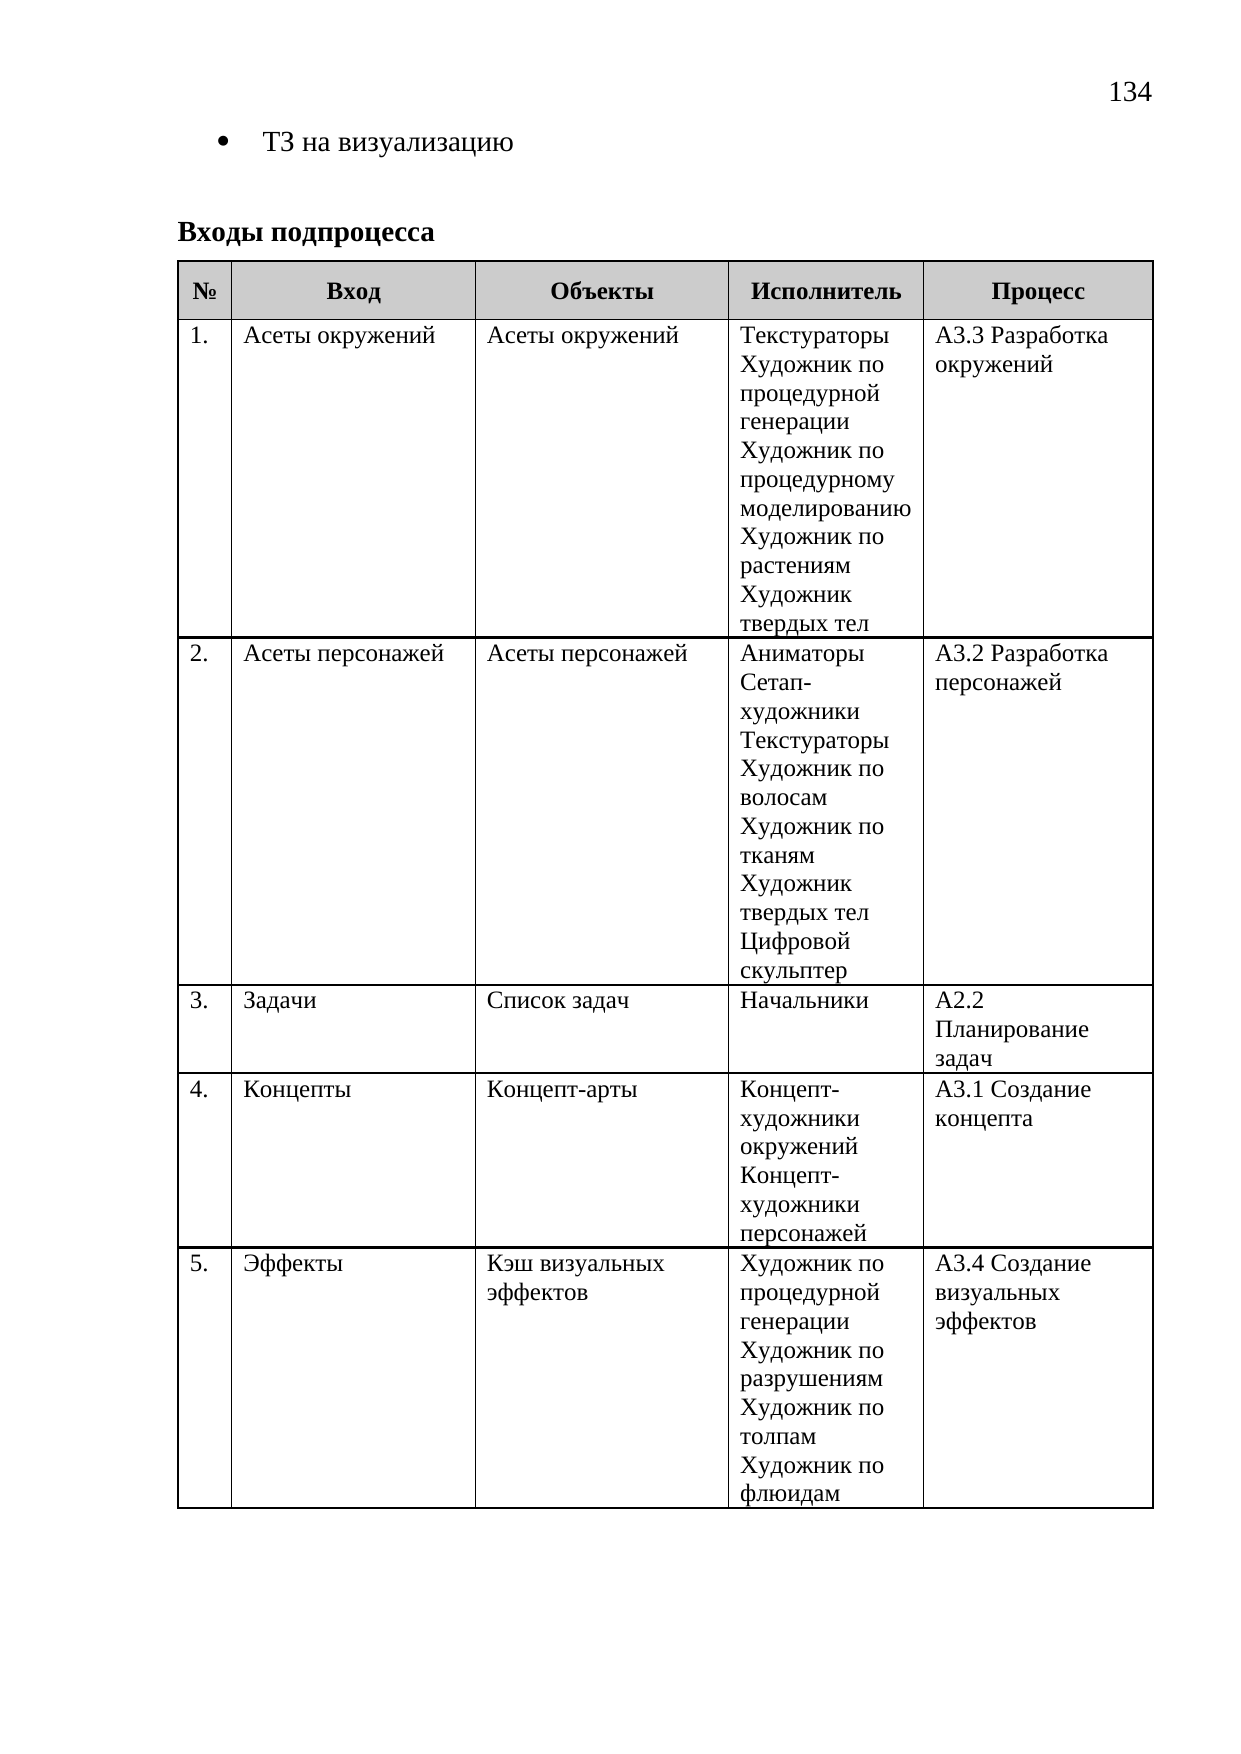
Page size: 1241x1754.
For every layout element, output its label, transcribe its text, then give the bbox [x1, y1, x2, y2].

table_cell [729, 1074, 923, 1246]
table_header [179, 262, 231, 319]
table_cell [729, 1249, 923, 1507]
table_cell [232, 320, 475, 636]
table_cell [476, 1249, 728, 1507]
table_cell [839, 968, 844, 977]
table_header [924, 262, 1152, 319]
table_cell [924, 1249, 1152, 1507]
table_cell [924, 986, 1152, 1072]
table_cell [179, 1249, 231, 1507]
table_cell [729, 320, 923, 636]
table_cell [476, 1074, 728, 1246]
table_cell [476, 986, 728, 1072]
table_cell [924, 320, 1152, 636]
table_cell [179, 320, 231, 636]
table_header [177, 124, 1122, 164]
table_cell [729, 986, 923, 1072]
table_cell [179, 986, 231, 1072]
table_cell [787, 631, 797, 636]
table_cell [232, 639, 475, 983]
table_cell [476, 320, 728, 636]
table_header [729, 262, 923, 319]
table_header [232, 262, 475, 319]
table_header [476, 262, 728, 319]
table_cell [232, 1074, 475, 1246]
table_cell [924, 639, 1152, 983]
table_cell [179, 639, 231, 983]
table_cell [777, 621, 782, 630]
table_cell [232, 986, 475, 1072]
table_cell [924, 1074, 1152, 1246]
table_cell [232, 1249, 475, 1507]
subtitle Входы подпроцесса [177, 214, 1152, 247]
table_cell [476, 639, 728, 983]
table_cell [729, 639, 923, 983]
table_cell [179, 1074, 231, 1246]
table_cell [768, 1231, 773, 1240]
